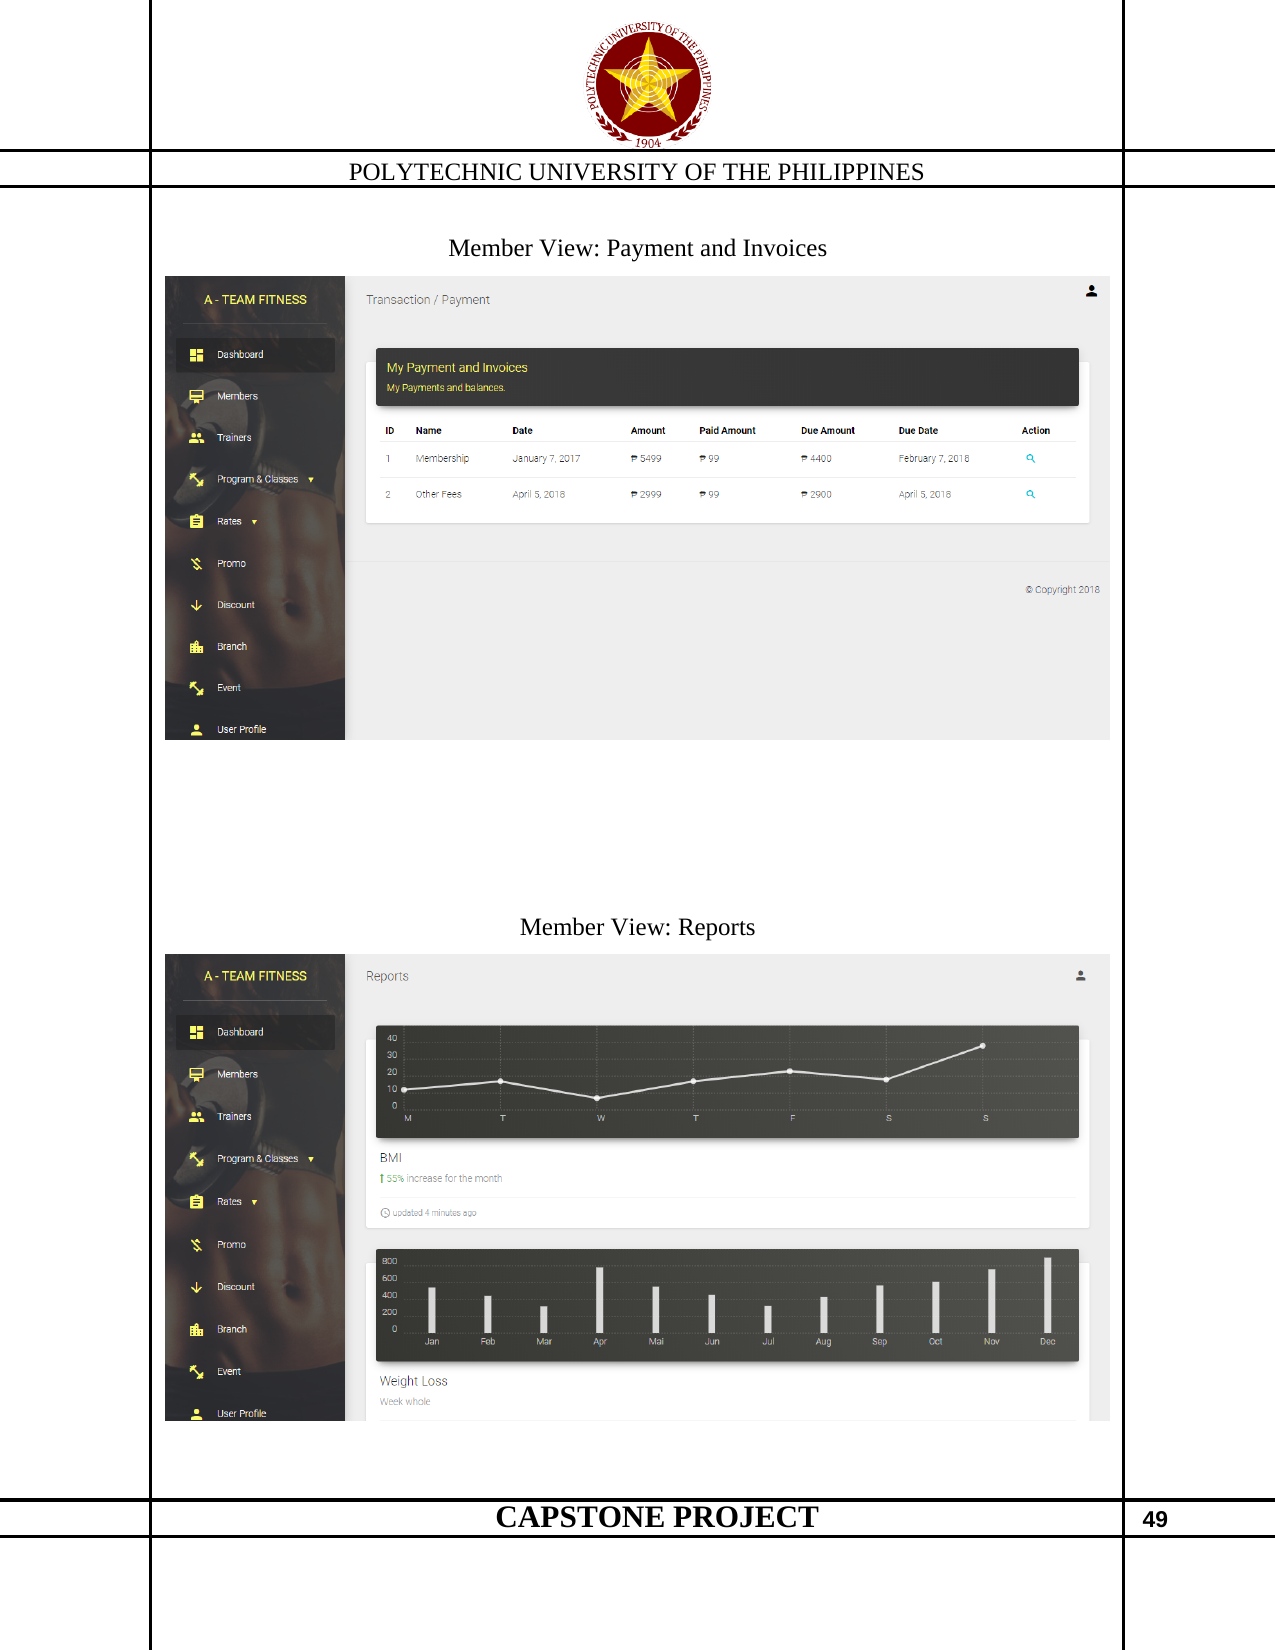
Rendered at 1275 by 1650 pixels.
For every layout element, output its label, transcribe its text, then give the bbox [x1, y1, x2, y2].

text Member View: Reports [165, 912, 1110, 941]
picture [583, 20, 712, 149]
picture [165, 276, 1110, 740]
text Member View: Payment and Invoices [165, 233, 1110, 262]
picture [165, 954, 1110, 1421]
